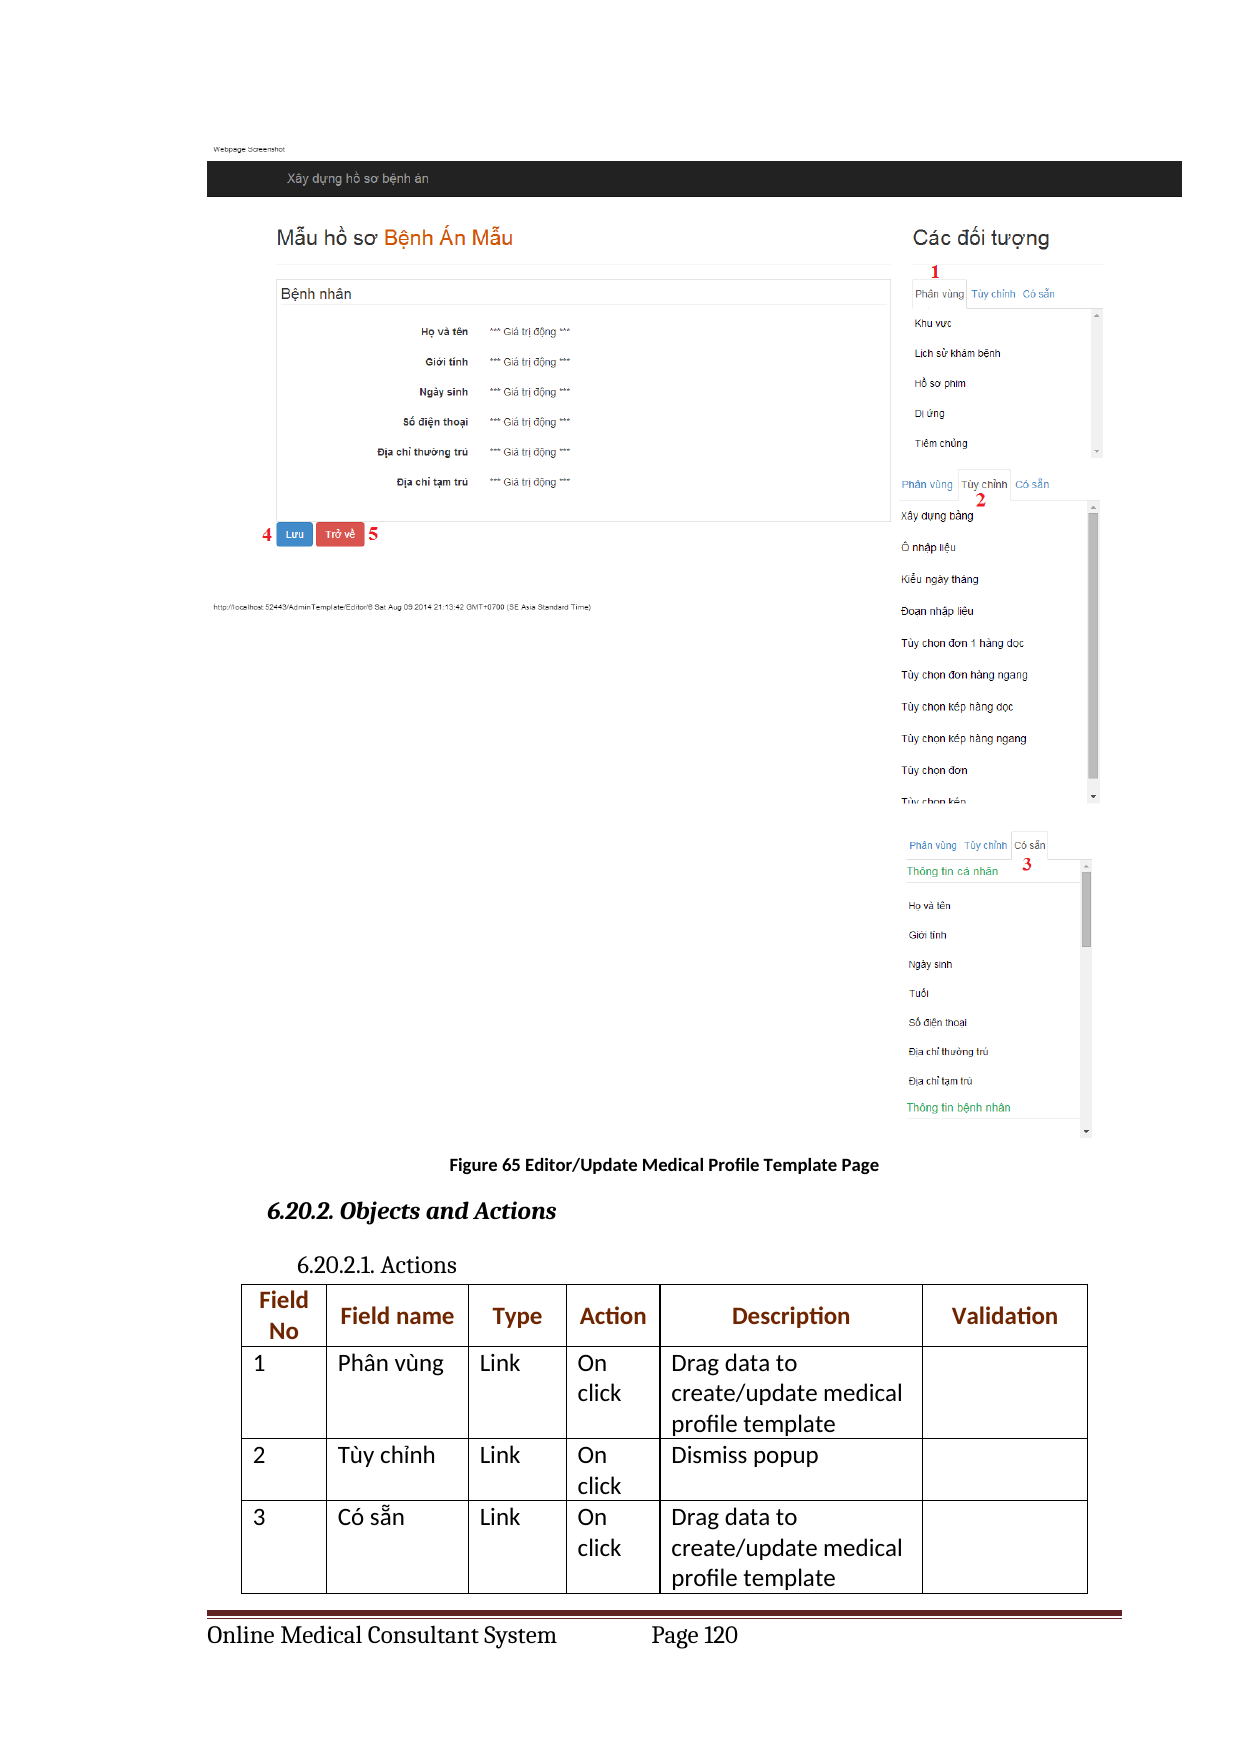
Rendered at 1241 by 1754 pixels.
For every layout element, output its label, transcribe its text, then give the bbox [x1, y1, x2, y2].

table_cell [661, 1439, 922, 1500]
picture [207, 147, 1182, 1139]
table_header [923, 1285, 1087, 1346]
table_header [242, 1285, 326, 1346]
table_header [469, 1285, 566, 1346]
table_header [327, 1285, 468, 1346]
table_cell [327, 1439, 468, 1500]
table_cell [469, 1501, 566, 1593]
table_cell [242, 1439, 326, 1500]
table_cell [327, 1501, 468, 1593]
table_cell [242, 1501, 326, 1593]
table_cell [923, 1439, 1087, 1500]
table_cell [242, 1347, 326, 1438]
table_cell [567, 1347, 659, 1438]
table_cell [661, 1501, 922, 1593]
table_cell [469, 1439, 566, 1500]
subtitle Actions [282, 1251, 1122, 1279]
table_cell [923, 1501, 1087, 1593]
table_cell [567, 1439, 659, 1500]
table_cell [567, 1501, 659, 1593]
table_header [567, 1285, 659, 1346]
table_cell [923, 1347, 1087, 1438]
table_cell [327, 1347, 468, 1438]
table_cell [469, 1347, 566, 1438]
subtitle Objects and Actions [267, 1197, 1122, 1226]
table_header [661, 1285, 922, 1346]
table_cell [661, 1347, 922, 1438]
